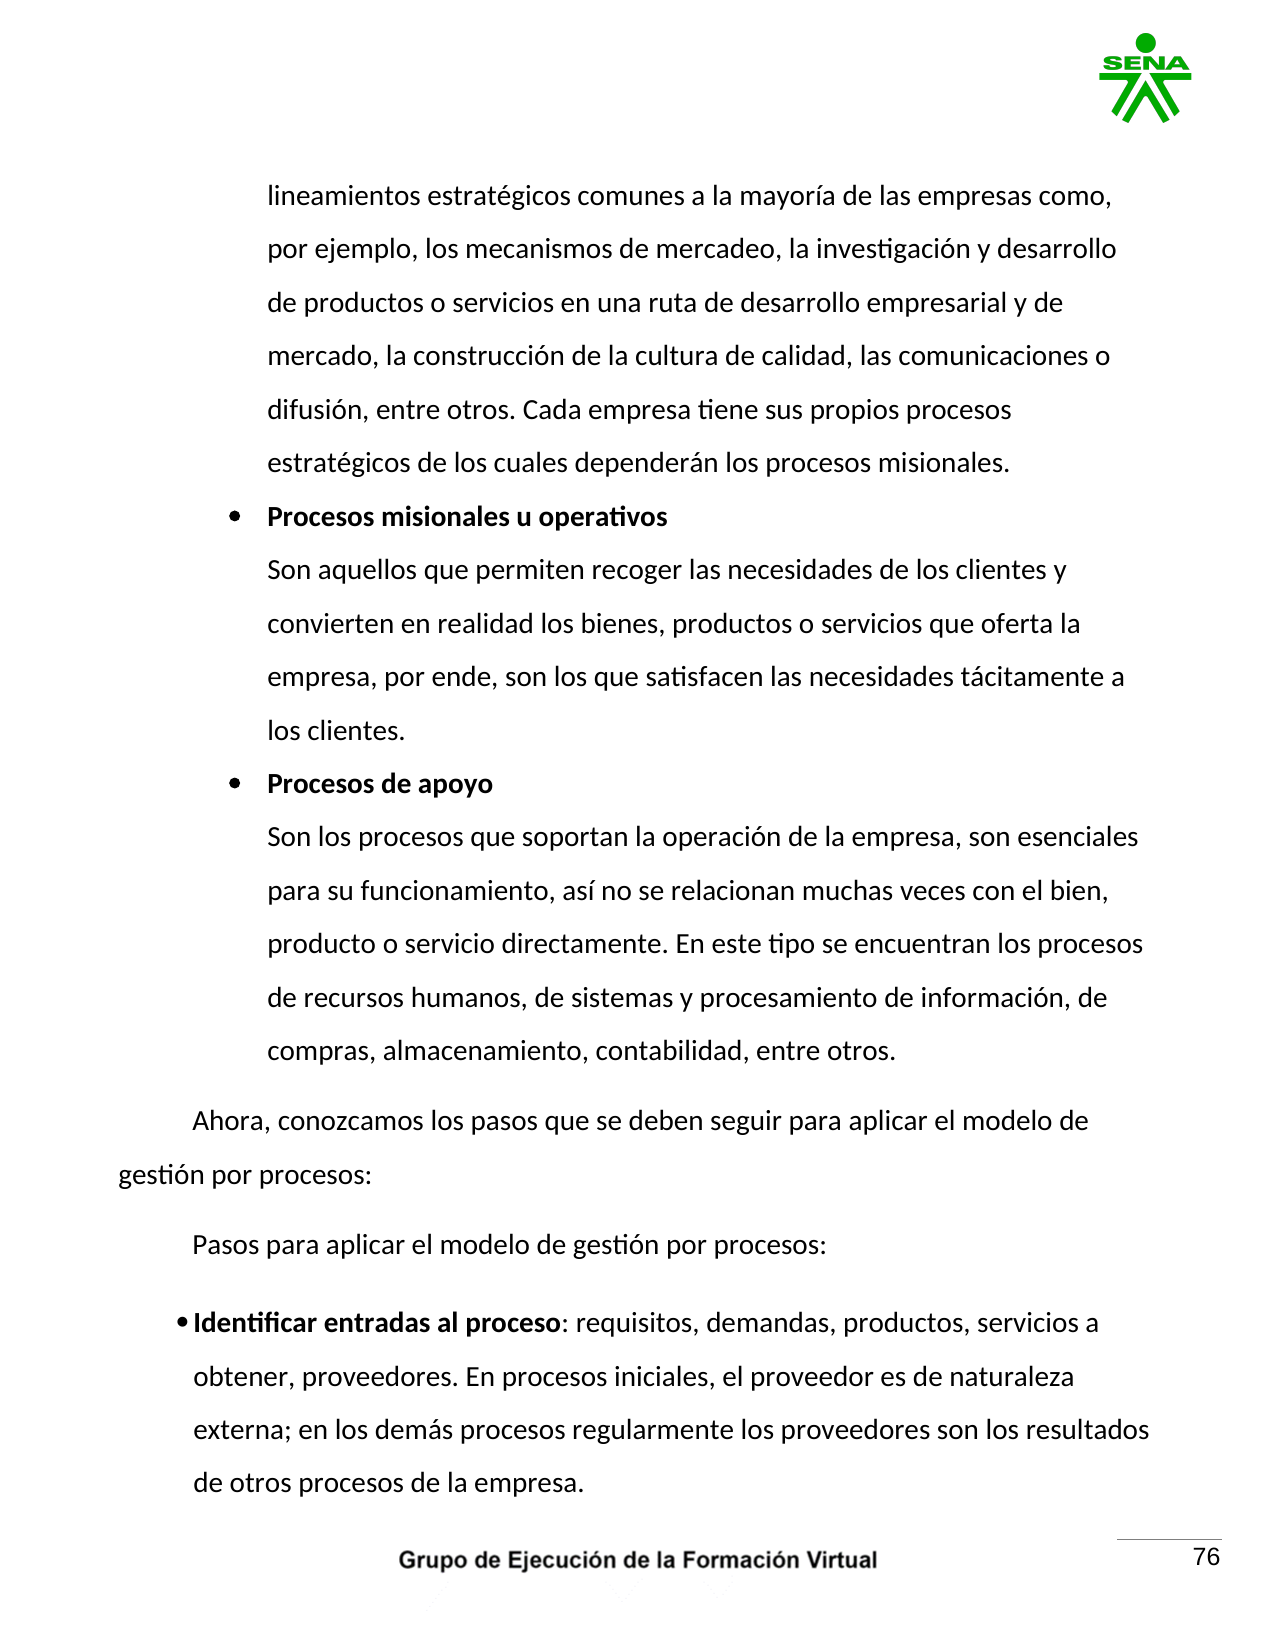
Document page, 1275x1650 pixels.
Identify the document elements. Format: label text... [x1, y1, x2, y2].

list Son aquellos que permiten recoger las necesidades de los clientes y convierten en realidad los bienes, productos o servicios que oferta la empresa, por ende, son los que satisfacen las necesidades tácitamente a los clientes. [267, 551, 1152, 747]
list Identificar entradas al proceso: requisitos, demandas, productos, servicios a obtener, proveedores. En procesos iniciales, el proveedor es de naturaleza externa; en los demás procesos regularmente los proveedores son los resultados de otros procesos de la empresa. [177, 1304, 1152, 1500]
text Pasos para aplicar el modelo de gestión por procesos: [118, 1226, 1152, 1261]
picture [0, 1500, 1275, 1611]
list Procesos de apoyo [229, 765, 1152, 801]
list Son los procesos que soportan la operación de la empresa, son esenciales para su funcionamiento, así no se relacionan muchas veces con el bien, producto o servicio directamente. En este tipo se encuentran los procesos de recursos humanos, de sistemas y procesamiento de información, de compras, almacenamiento, contabilidad, entre otros. [267, 818, 1152, 1068]
text Ahora, conozcamos los pasos que se deben seguir para aplicar el modelo de gestión por procesos: [118, 1102, 1152, 1191]
picture [1099, 33, 1192, 123]
list Procesos misionales u operativos [229, 498, 1152, 533]
